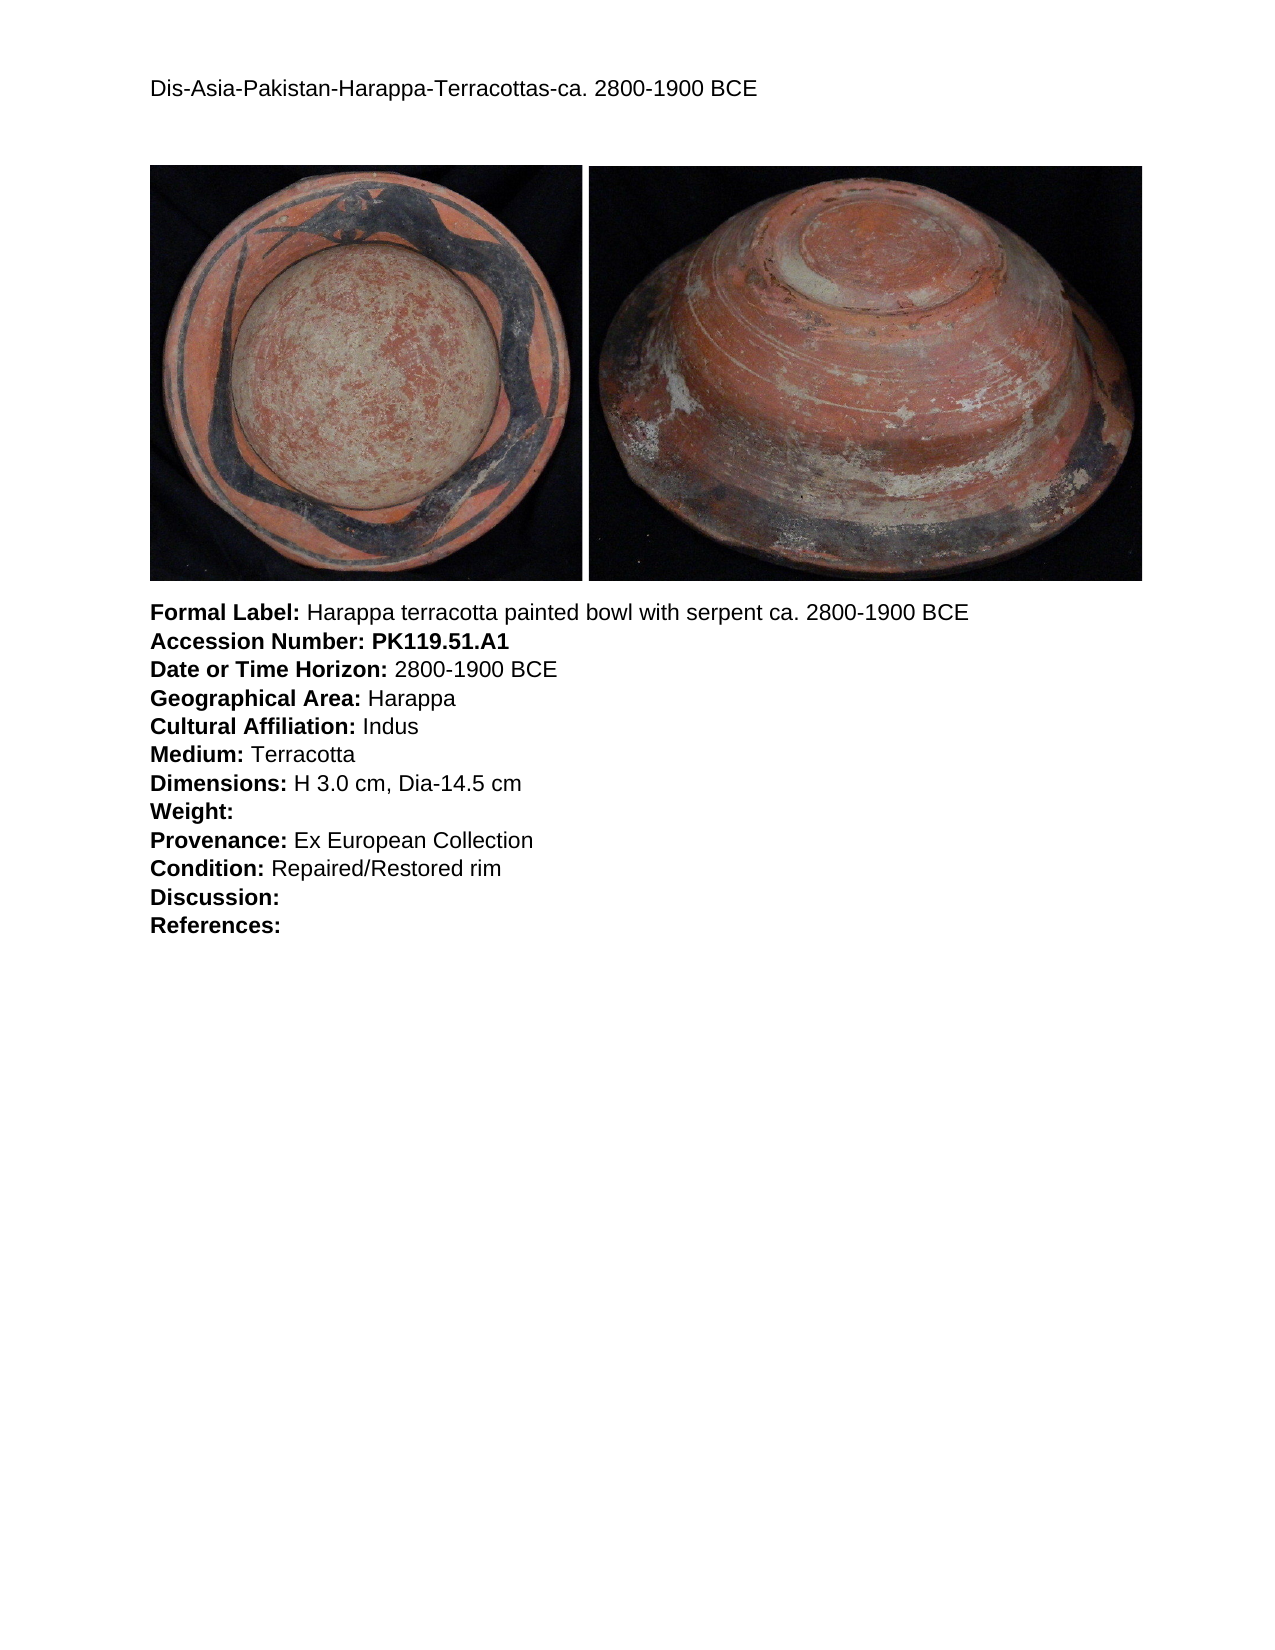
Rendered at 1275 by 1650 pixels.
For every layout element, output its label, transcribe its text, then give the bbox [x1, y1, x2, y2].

text Medium: Terracotta [150, 741, 1200, 768]
text Date or Time Horizon: 2800-1900 BCE [150, 656, 1200, 682]
text Geographical Area: Harappa [150, 684, 1200, 711]
text Discussion: [150, 883, 1200, 910]
text Dis-Asia-Pakistan-Harappa-Terracottas-ca. 2800-1900 BCE [150, 75, 1200, 101]
text Cultural Affiliation: Indus [150, 713, 1200, 739]
text Condition: Repaired/Restored rim [150, 855, 1200, 881]
picture [150, 165, 583, 581]
text Formal Label: Harappa terracotta painted bowl with serpent ca. 2800-1900 BCE [150, 599, 1200, 626]
text Provenance: Ex European Collection [150, 827, 1200, 853]
picture [588, 166, 1143, 581]
text Dimensions: H 3.0 cm, Dia-14.5 cm [150, 770, 1200, 796]
text References: [150, 912, 1200, 938]
text Weight: [150, 798, 1200, 824]
text Accession Number: PK119.51.A1 [150, 628, 1200, 654]
